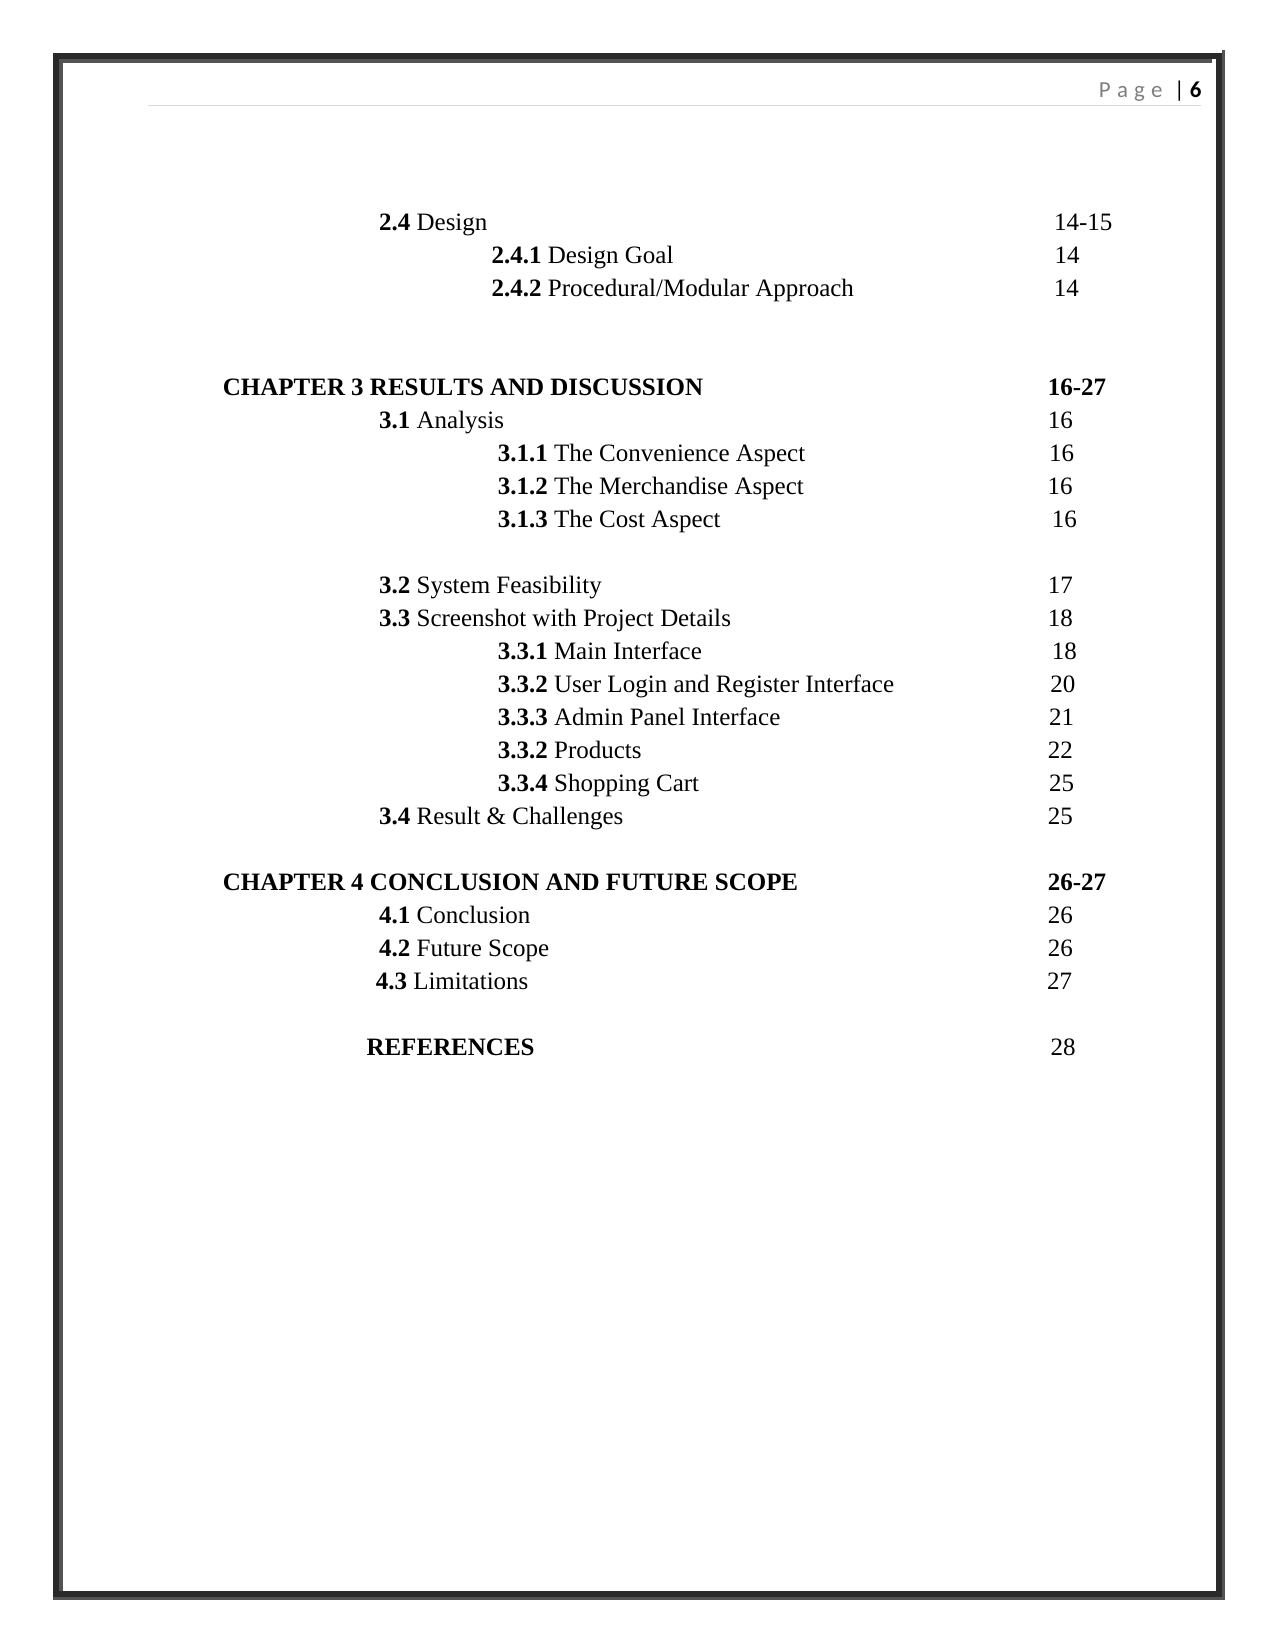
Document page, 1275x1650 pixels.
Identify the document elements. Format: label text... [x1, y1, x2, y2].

list 2.4.2 Procedural/Modular Approach 14 [223, 273, 1201, 302]
list 2.4.1 Design Goal 14 [223, 240, 1201, 268]
list 3.3.1 Main Interface 18 [223, 636, 1201, 665]
list 3.3 Screenshot with Project Details 18 [223, 603, 1201, 632]
list 3.1.3 The Cost Aspect 16 [223, 504, 1201, 533]
list 3.3.2 User Login and Register Interface 20 [223, 669, 1201, 698]
list 4.1 Conclusion 26 [223, 900, 1201, 929]
list CHAPTER 4 CONCLUSION AND FUTURE SCOPE 26-27 [223, 867, 1201, 896]
list 3.1.2 The Merchandise Aspect 16 [223, 471, 1201, 500]
list 3.3.2 Products 22 [223, 735, 1201, 764]
list CHAPTER 3 RESULTS AND DISCUSSION 16-27 [223, 372, 1201, 401]
list 4.2 Future Scope 26 [223, 933, 1201, 962]
list 3.3.3 Admin Panel Interface 21 [223, 702, 1201, 731]
list 3.4 Result & Challenges 25 [223, 801, 1201, 830]
list 3.3.4 Shopping Cart 25 [223, 768, 1201, 797]
list 4.3 Limitations 27 [369, 966, 1201, 995]
list 3.2 System Feasibility 17 [223, 570, 1201, 599]
list 3.1 Analysis 16 [223, 405, 1201, 434]
list 3.1.1 The Convenience Aspect 16 [223, 438, 1201, 467]
list 2.4 Design 14-15 [223, 207, 1201, 236]
list REFERENCES 28 [223, 1032, 1201, 1061]
